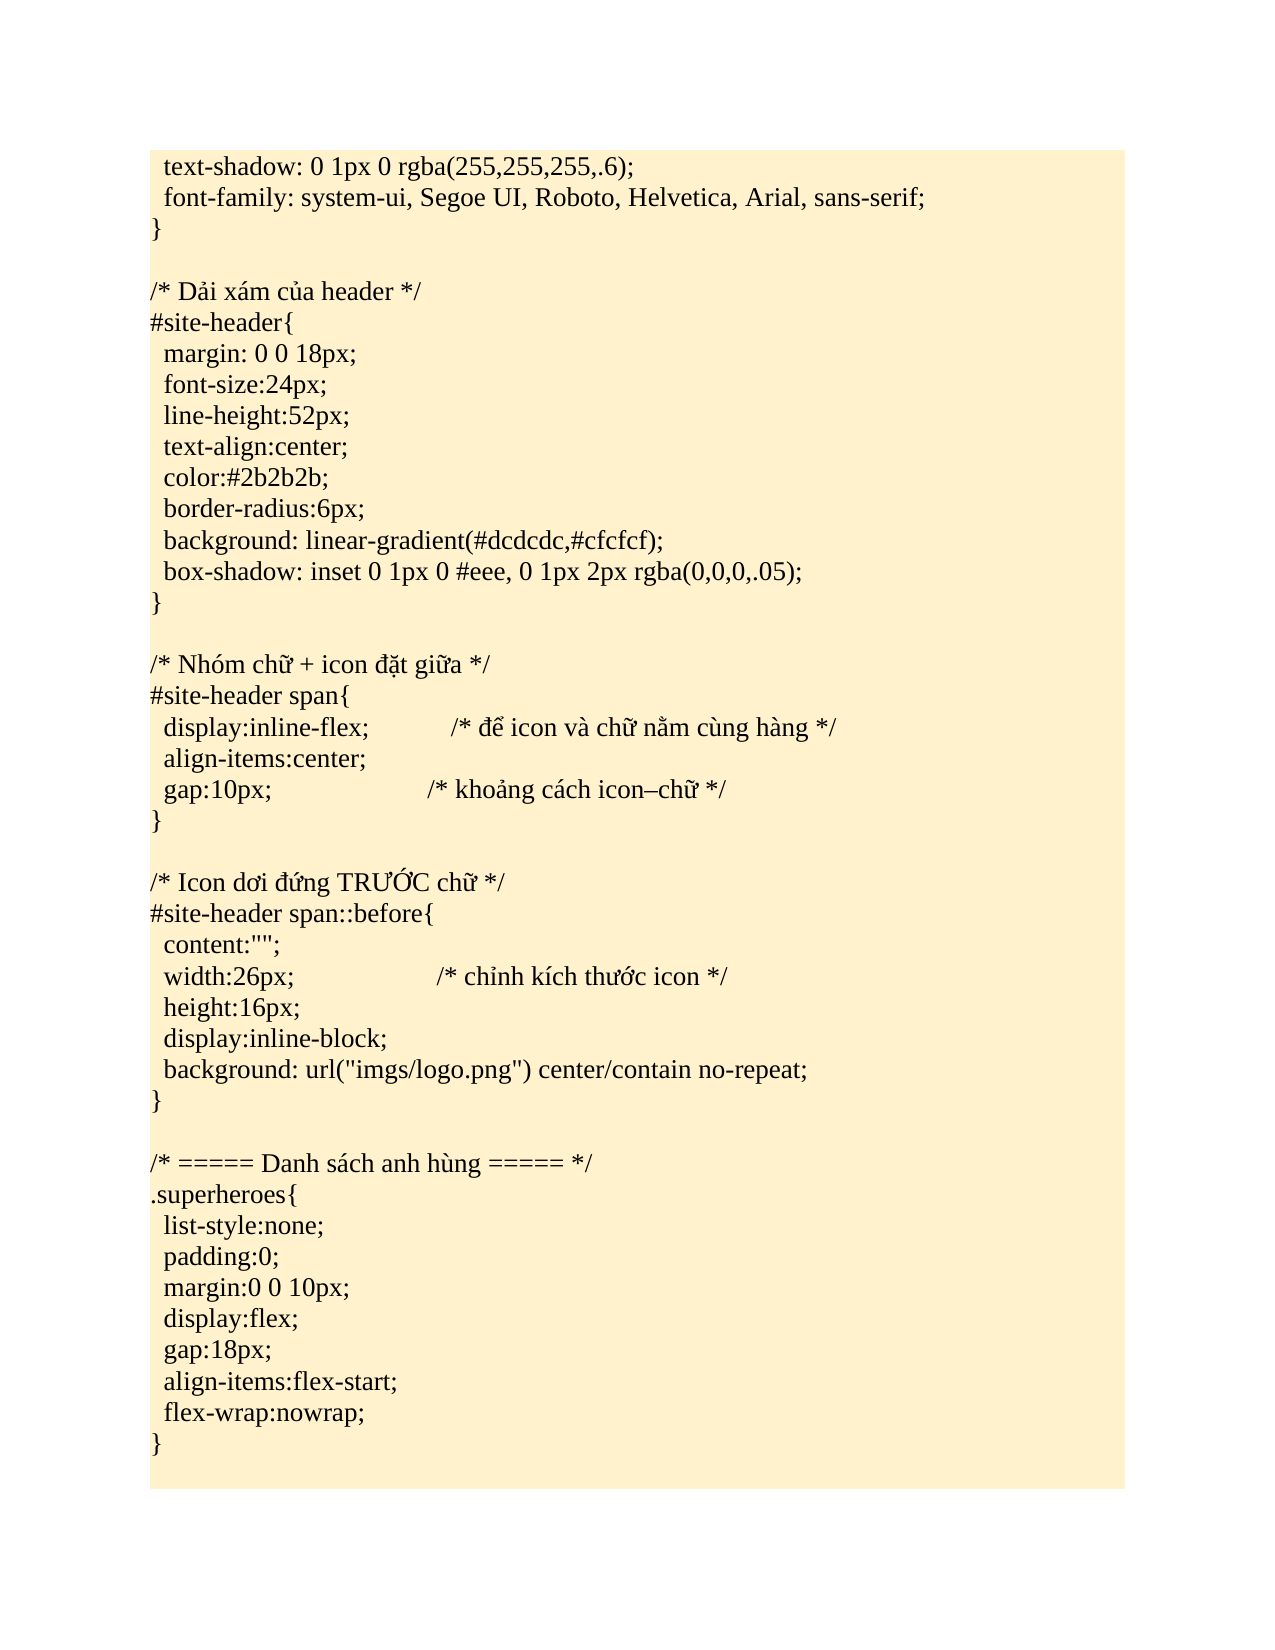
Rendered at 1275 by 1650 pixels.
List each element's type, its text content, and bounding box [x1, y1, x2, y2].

text line-height:52px; [150, 399, 1125, 430]
text font-family: system-ui, Segoe UI, Roboto, Helvetica, Arial, sans-serif; [150, 181, 1125, 212]
text background: linear-gradient(#dcdcdc,#cfcfcf); [150, 524, 1125, 555]
text text-align:center; [150, 430, 1125, 461]
text flex-wrap:nowrap; [150, 1396, 1125, 1427]
text color:#2b2b2b; [150, 461, 1125, 493]
text display:flex; [150, 1302, 1125, 1333]
text padding:0; [150, 1240, 1125, 1271]
text box-shadow: inset 0 1px 0 #eee, 0 1px 2px rgba(0,0,0,.05); [150, 555, 1125, 586]
text } [150, 586, 1125, 617]
text } [150, 804, 1125, 835]
text width:26px; /* chỉnh kích thước icon */ [150, 960, 1125, 991]
text display:inline-block; [150, 1022, 1125, 1053]
text list-style:none; [150, 1209, 1125, 1240]
text height:16px; [150, 991, 1125, 1022]
text #site-header span::before{ [150, 897, 1125, 929]
text margin:0 0 10px; [150, 1271, 1125, 1302]
text gap:10px; /* khoảng cách icon–chữ */ [150, 773, 1125, 804]
text text-shadow: 0 1px 0 rgba(255,255,255,.6); [150, 150, 1125, 181]
text display:inline-flex; /* để icon và chữ nằm cùng hàng */ [150, 711, 1125, 742]
text /* ===== Danh sách anh hùng ===== */ [150, 1147, 1125, 1178]
text border-radius:6px; [150, 493, 1125, 524]
text /* Nhóm chữ + icon đặt giữa */ [150, 648, 1125, 679]
text content:""; [150, 929, 1125, 960]
text gap:18px; [150, 1333, 1125, 1365]
text margin: 0 0 18px; [150, 337, 1125, 368]
text font-size:24px; [150, 368, 1125, 399]
text } [150, 1427, 1125, 1458]
text #site-header{ [150, 306, 1125, 337]
text .superheroes{ [150, 1178, 1125, 1209]
text #site-header span{ [150, 679, 1125, 711]
text /* Icon dơi đứng TRƯỚC chữ */ [150, 866, 1125, 897]
text } [150, 212, 1125, 243]
text align-items:flex-start; [150, 1365, 1125, 1396]
text background: url("imgs/logo.png") center/contain no-repeat; [150, 1053, 1125, 1084]
text } [150, 1084, 1125, 1116]
text /* Dải xám của header */ [150, 274, 1125, 306]
text align-items:center; [150, 742, 1125, 773]
